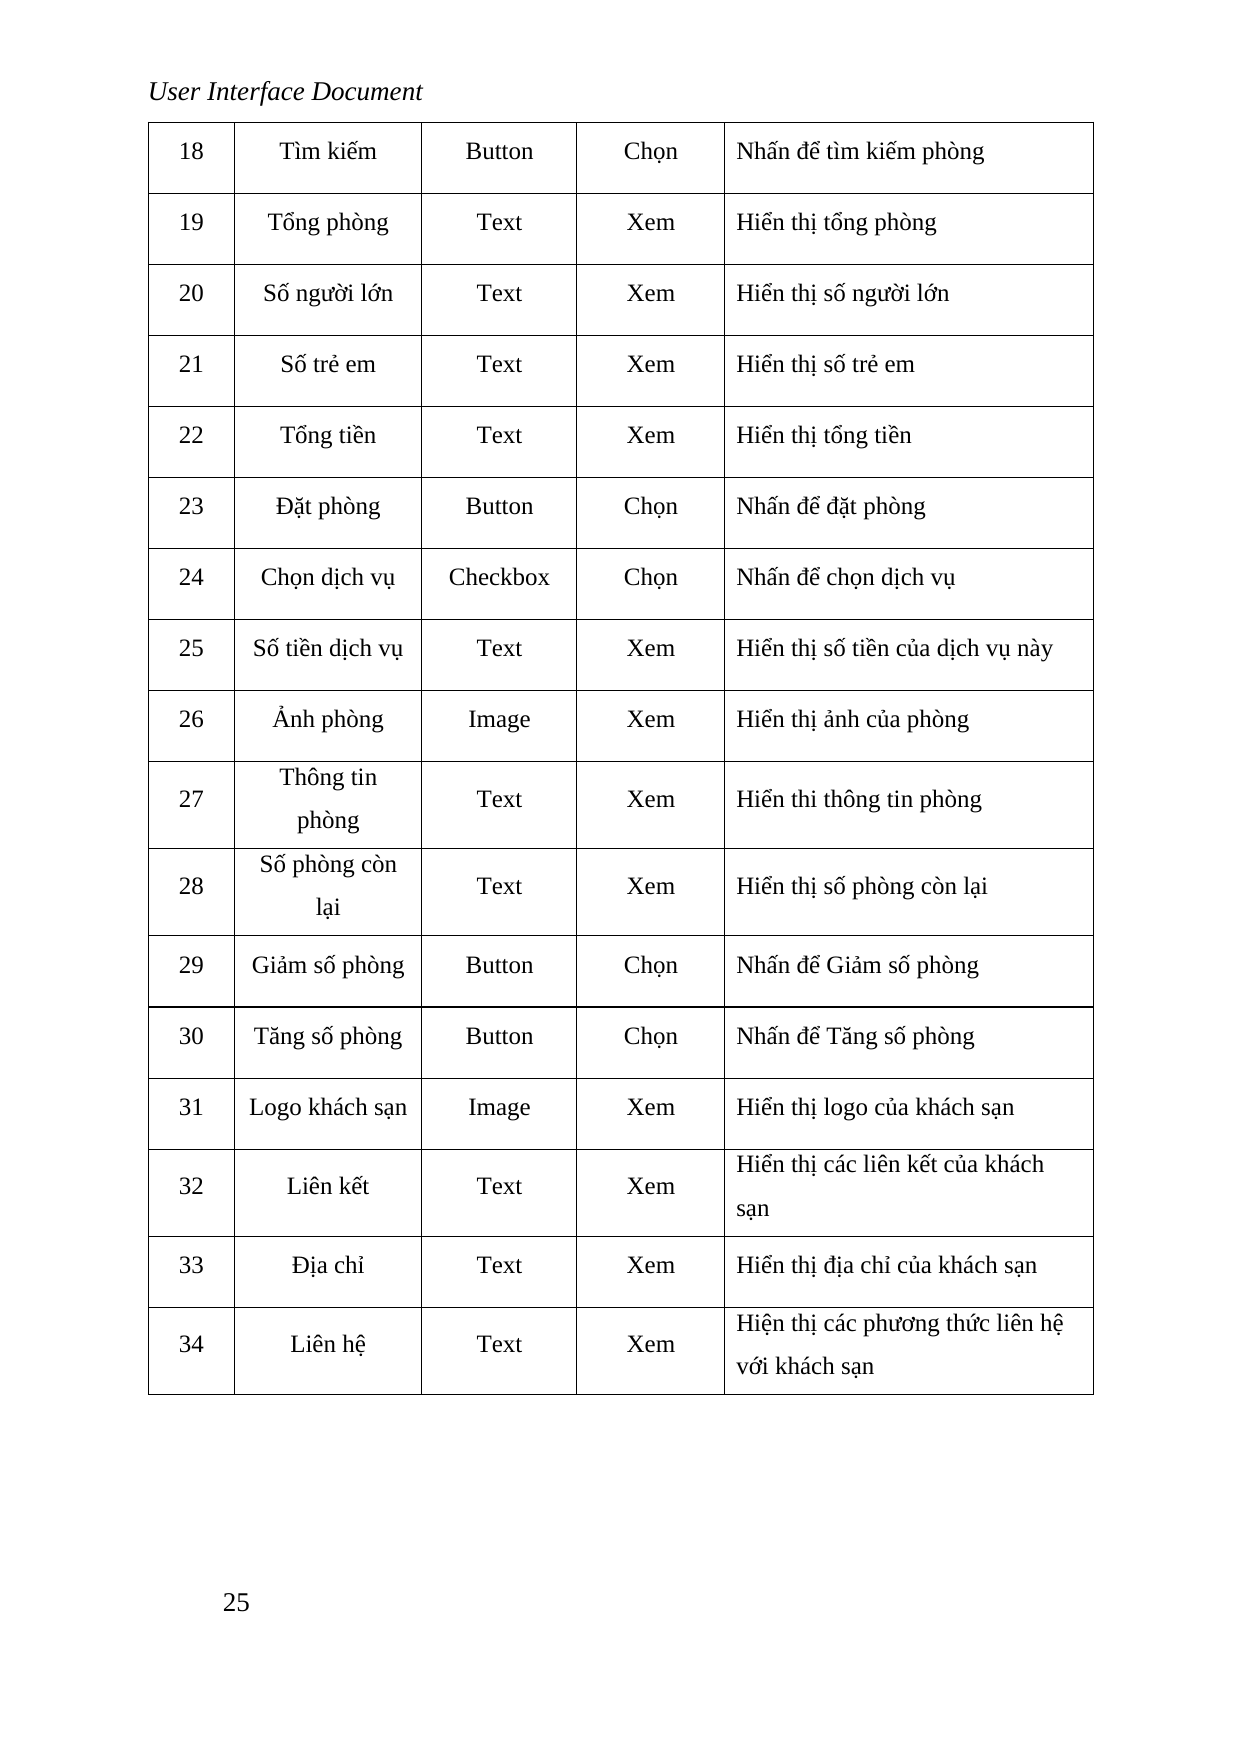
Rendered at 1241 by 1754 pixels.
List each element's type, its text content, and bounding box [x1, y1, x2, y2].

table_cell Số người lớn [235, 265, 421, 335]
table_cell Button [422, 1008, 576, 1077]
table_cell Hiển thị số trẻ em [725, 336, 1093, 406]
table_cell 30 [149, 1008, 234, 1077]
table_cell Xem [577, 1308, 724, 1394]
table_cell Chọn dịch vụ [235, 549, 421, 619]
table_cell Logo khách sạn [235, 1079, 421, 1148]
table_cell 31 [149, 1079, 234, 1148]
table_cell Hiển thị ảnh của phòng [725, 691, 1093, 761]
table_cell Hiển thi thông tin phòng [725, 762, 1093, 848]
table_cell Chọn [577, 1008, 724, 1077]
table_cell Xem [577, 407, 724, 477]
table_cell Liên kết [235, 1150, 421, 1236]
table_cell Xem [577, 691, 724, 761]
table_cell Text [422, 849, 576, 935]
table_cell Địa chỉ [235, 1237, 421, 1307]
table_cell 20 [149, 265, 234, 335]
table_cell 19 [149, 194, 234, 264]
table_cell 26 [149, 691, 234, 761]
table_cell 32 [149, 1150, 234, 1236]
table_cell Chọn [577, 478, 724, 548]
table_cell Image [422, 691, 576, 761]
table_cell Nhấn để đặt phòng [725, 478, 1093, 548]
table_cell Liên hệ [235, 1308, 421, 1394]
table_cell Số phòng còn lại [235, 849, 421, 935]
table_cell Chọn [577, 549, 724, 619]
table_cell Xem [577, 1150, 724, 1236]
table_cell Hiển thị tổng phòng [725, 194, 1093, 264]
table_cell Text [422, 1308, 576, 1394]
table_cell Xem [577, 336, 724, 406]
table_cell Button [422, 123, 576, 193]
table_cell Text [422, 265, 576, 335]
table_cell 23 [149, 478, 234, 548]
table_cell Chọn [577, 123, 724, 193]
table_cell Text [422, 762, 576, 848]
table_cell Chọn [577, 936, 724, 1006]
table_cell Số trẻ em [235, 336, 421, 406]
table_cell Image [422, 1079, 576, 1148]
table_cell 24 [149, 549, 234, 619]
table_cell Nhấn để chọn dịch vụ [725, 549, 1093, 619]
table_cell Nhấn để Tăng số phòng [725, 1008, 1093, 1077]
table_cell Text [422, 1150, 576, 1236]
table_cell Nhấn để tìm kiếm phòng [725, 123, 1093, 193]
table_cell 22 [149, 407, 234, 477]
table_cell Hiển thị các liên kết của khách sạn [725, 1150, 1093, 1236]
table_cell Tìm kiếm [235, 123, 421, 193]
table_cell Xem [577, 1237, 724, 1307]
table_cell Tổng phòng [235, 194, 421, 264]
table_cell Checkbox [422, 549, 576, 619]
table_cell Button [422, 936, 576, 1006]
table_cell Hiển thị tổng tiền [725, 407, 1093, 477]
table_cell Giảm số phòng [235, 936, 421, 1006]
table_cell Hiển thị số tiền của dịch vụ này [725, 620, 1093, 690]
table_cell Hiển thị logo của khách sạn [725, 1079, 1093, 1148]
table_cell 34 [149, 1308, 234, 1394]
table_cell Text [422, 407, 576, 477]
table_cell Xem [577, 265, 724, 335]
table_cell 25 [149, 620, 234, 690]
table_cell 27 [149, 762, 234, 848]
table_cell Thông tin phòng [235, 762, 421, 848]
table_cell Xem [577, 620, 724, 690]
table_cell 18 [149, 123, 234, 193]
table_cell Nhấn để Giảm số phòng [725, 936, 1093, 1006]
table_cell Text [422, 194, 576, 264]
table_cell 21 [149, 336, 234, 406]
table_cell Text [422, 336, 576, 406]
table_cell Tổng tiền [235, 407, 421, 477]
table_cell Đặt phòng [235, 478, 421, 548]
table_cell Xem [577, 1079, 724, 1148]
table_cell Hiển thị số người lớn [725, 265, 1093, 335]
table_cell Ảnh phòng [235, 691, 421, 761]
table_cell 28 [149, 849, 234, 935]
table_cell Hiện thị các phương thức liên hệ với khách sạn [725, 1308, 1093, 1394]
table_cell 33 [149, 1237, 234, 1307]
table_cell Xem [577, 194, 724, 264]
table_cell Số tiền dịch vụ [235, 620, 421, 690]
table_cell Hiển thị số phòng còn lại [725, 849, 1093, 935]
table_cell 29 [149, 936, 234, 1006]
table_cell Hiển thị địa chỉ của khách sạn [725, 1237, 1093, 1307]
table_cell Tăng số phòng [235, 1008, 421, 1077]
table_cell Xem [577, 762, 724, 848]
table_cell Xem [577, 849, 724, 935]
table_cell Button [422, 478, 576, 548]
table_cell Text [422, 1237, 576, 1307]
table_cell Text [422, 620, 576, 690]
